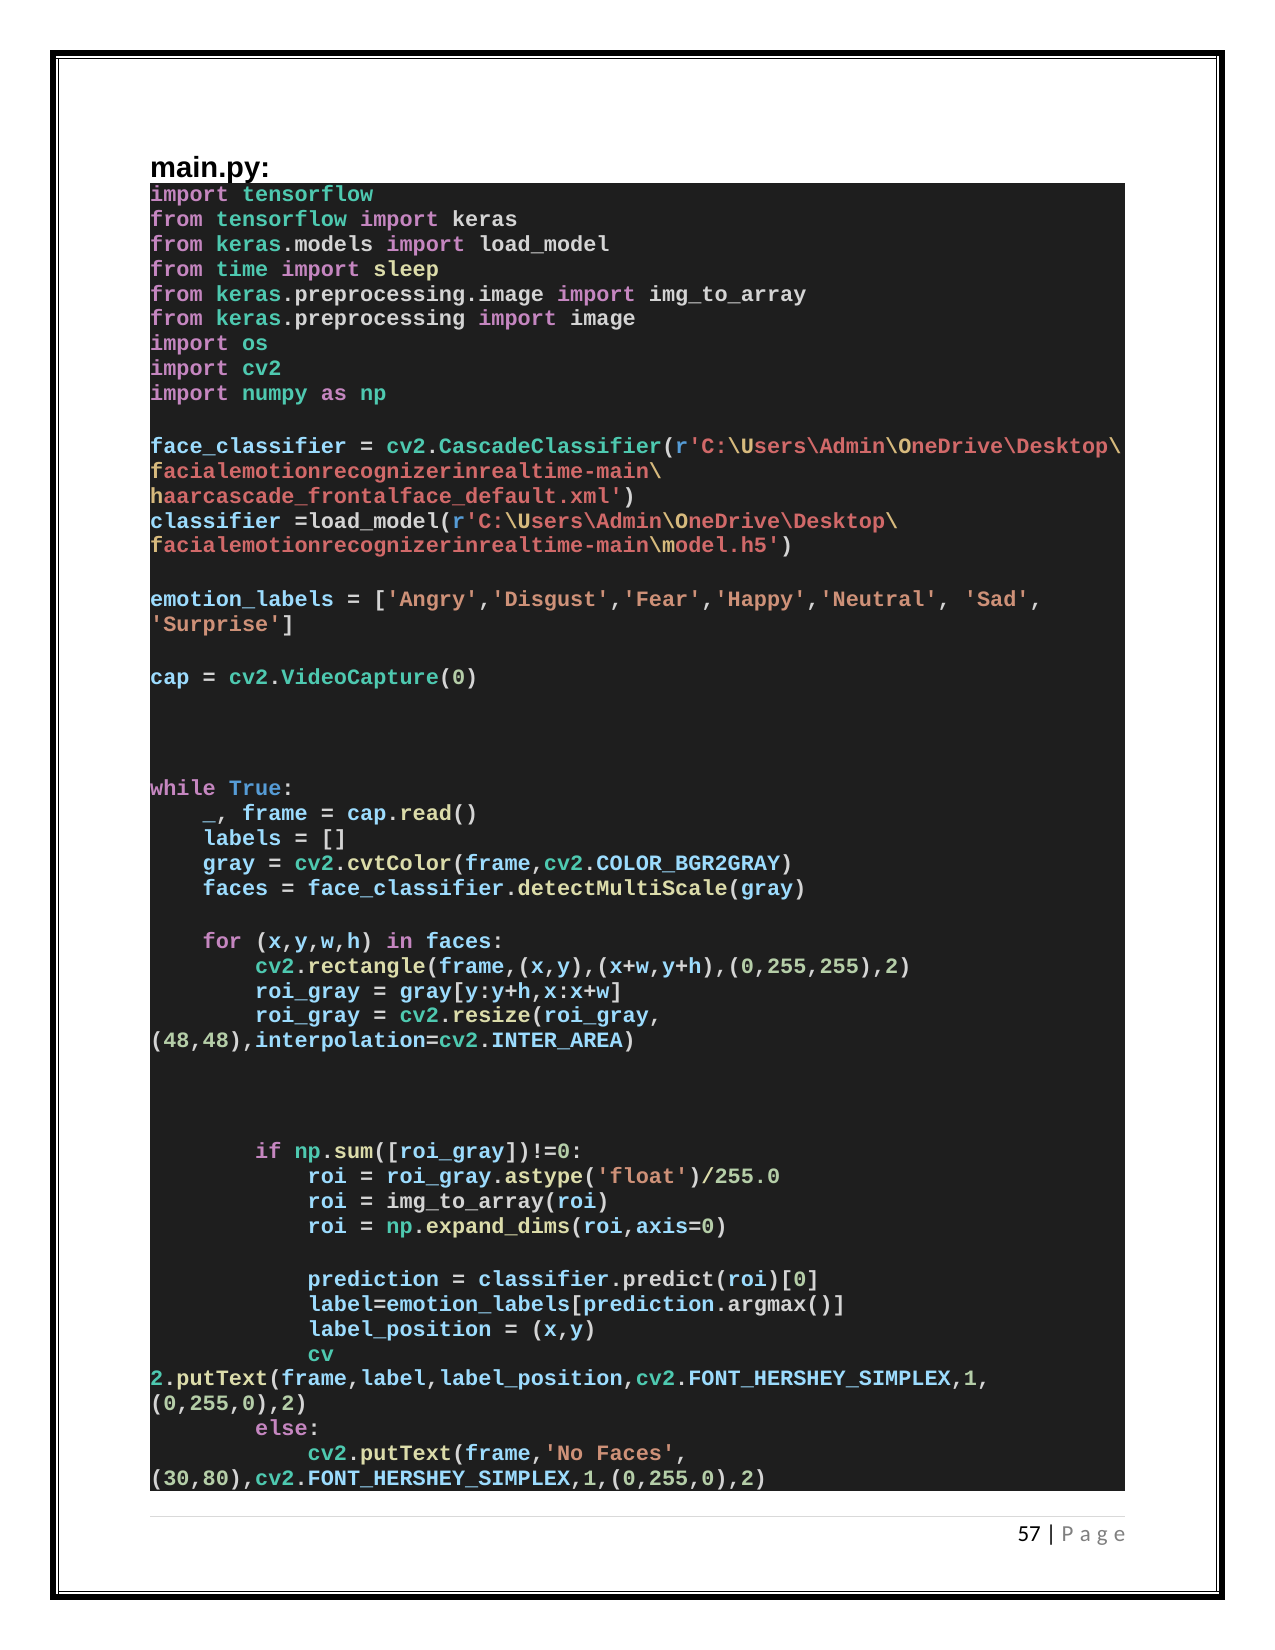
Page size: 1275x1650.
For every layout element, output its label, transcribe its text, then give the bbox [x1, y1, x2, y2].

text emotion_labels = ['Angry','Disgust','Fear','Happy','Neutral', 'Sad', 'Surprise'] [150, 588, 1125, 638]
text while True: [150, 777, 1125, 802]
text import os [150, 332, 1125, 357]
text prediction = classifier.predict(roi)[0] [150, 1268, 1125, 1293]
text _, frame = cap.read() [150, 802, 1125, 827]
text for (x,y,w,h) in faces: [150, 930, 1125, 955]
text faces = face_classifier.detectMultiScale(gray) [150, 877, 1125, 901]
text roi_gray = gray[y:y+h,x:x+w] [150, 980, 1125, 1004]
text import cv2 [150, 357, 1125, 382]
text labels = [] [150, 827, 1125, 852]
text cv2.putText(frame,label,label_position,cv2.FONT_HERSHEY_SIMPLEX,1,(0,255,0),2) [150, 1343, 1125, 1417]
text import tensorflow [150, 183, 1125, 208]
text classifier =load_model(r'C:\Users\Admin\OneDrive\Desktop\facialemotionrecognizerinrealtime-main\model.h5') [150, 510, 1125, 559]
text main.py: [150, 150, 1125, 183]
text label=emotion_labels[prediction.argmax()] [150, 1293, 1125, 1318]
text roi = roi_gray.astype('float')/255.0 [150, 1165, 1125, 1190]
text if np.sum([roi_gray])!=0: [150, 1140, 1125, 1165]
text cv2.rectangle(frame,(x,y),(x+w,y+h),(0,255,255),2) [150, 955, 1125, 980]
text from time import sleep [150, 258, 1125, 283]
text face_classifier = cv2.CascadeClassifier(r'C:\Users\Admin\OneDrive\Desktop\facialemotionrecognizerinrealtime-main\haarcascade_frontalface_default.xml') [150, 435, 1125, 510]
text else: [150, 1417, 1125, 1442]
text from keras.preprocessing.image import img_to_array [150, 283, 1125, 307]
text cap = cv2.VideoCapture(0) [150, 666, 1125, 691]
text roi = img_to_array(roi) [150, 1190, 1125, 1215]
text gray = cv2.cvtColor(frame,cv2.COLOR_BGR2GRAY) [150, 852, 1125, 877]
text roi = np.expand_dims(roi,axis=0) [150, 1215, 1125, 1239]
text from keras.models import load_model [150, 233, 1125, 258]
text roi_gray = cv2.resize(roi_gray,(48,48),interpolation=cv2.INTER_AREA) [150, 1004, 1125, 1054]
text cv2.putText(frame,'No Faces',(30,80),cv2.FONT_HERSHEY_SIMPLEX,1,(0,255,0),2) [150, 1442, 1125, 1491]
text from keras.preprocessing import image [150, 307, 1125, 332]
text label_position = (x,y) [150, 1318, 1125, 1343]
text import numpy as np [150, 382, 1125, 407]
text from tensorflow import keras [150, 208, 1125, 233]
